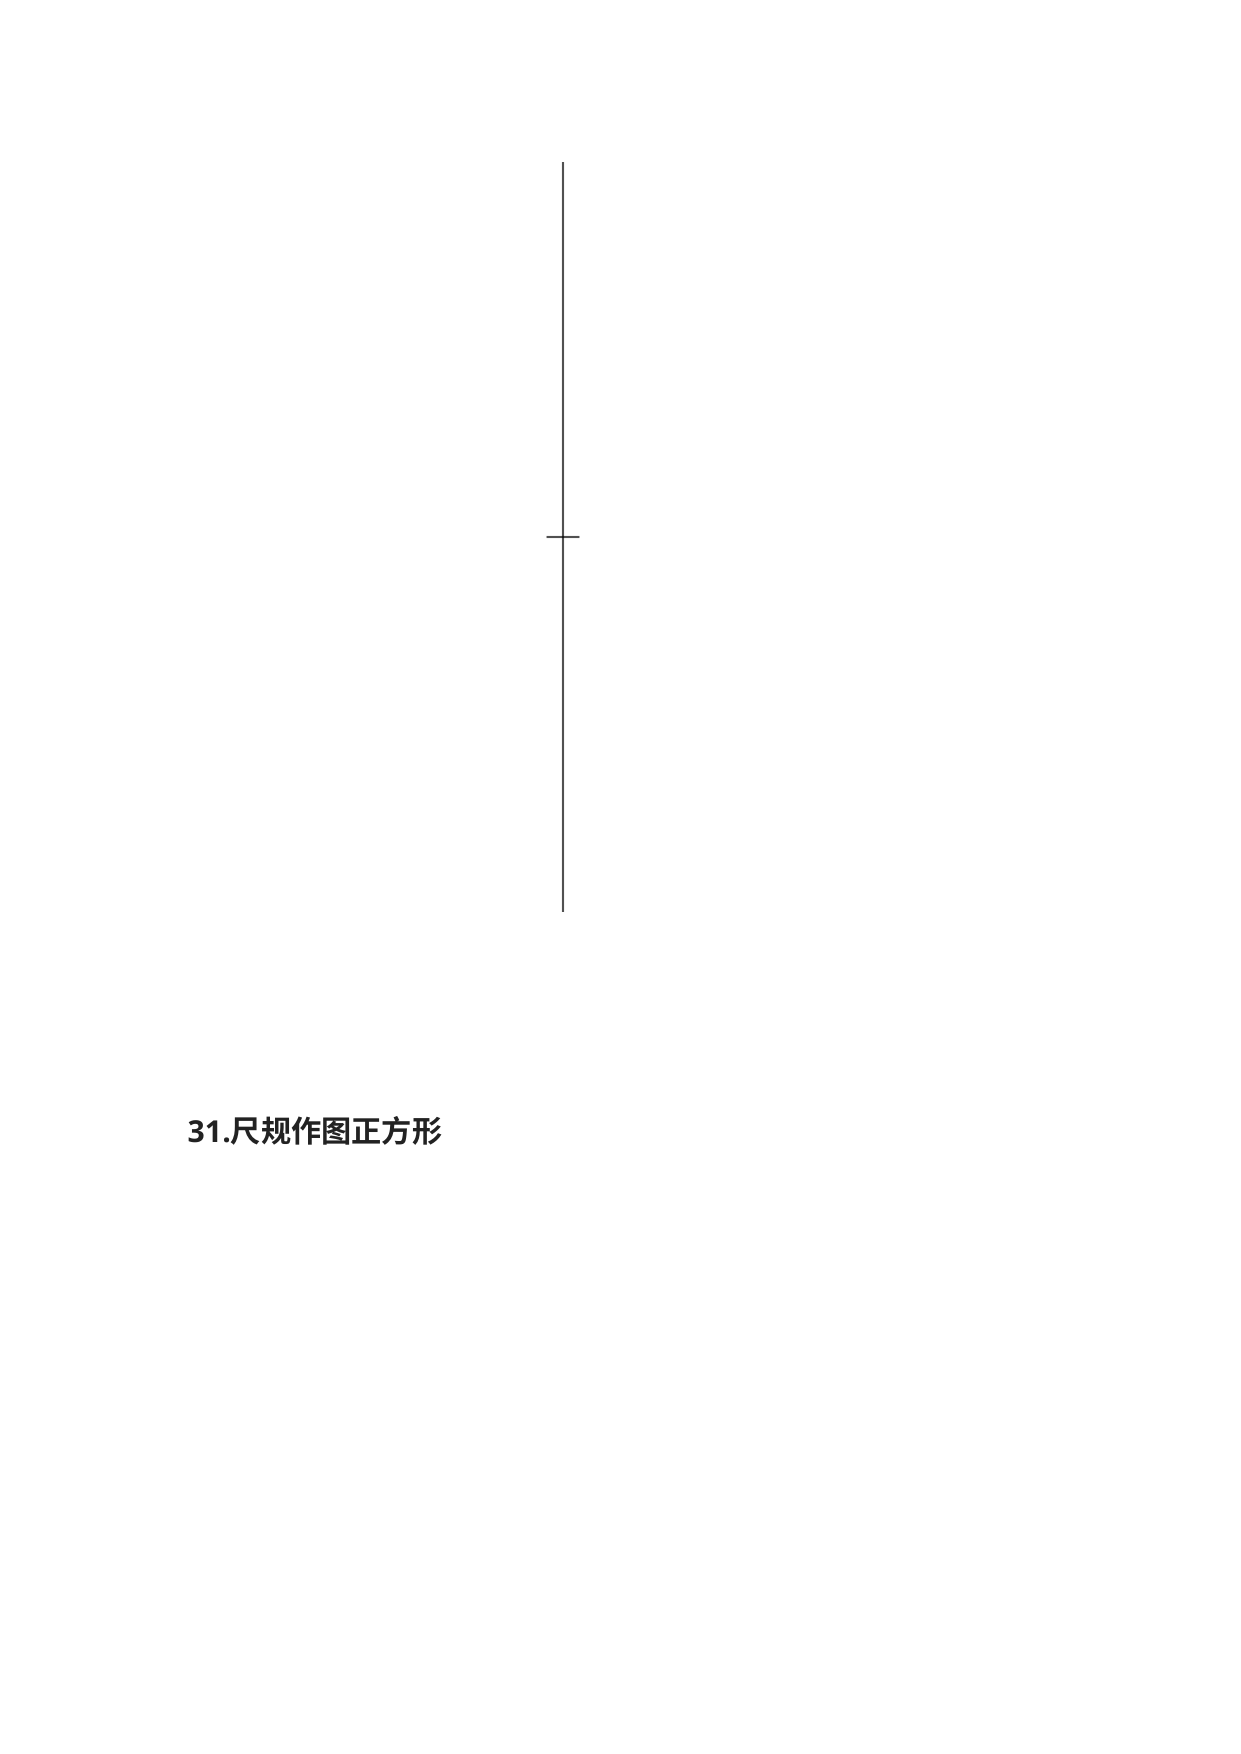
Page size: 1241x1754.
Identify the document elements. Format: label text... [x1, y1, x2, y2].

picture [187, 162, 938, 912]
text 31.尺规作图正方形 [187, 1097, 1053, 1162]
